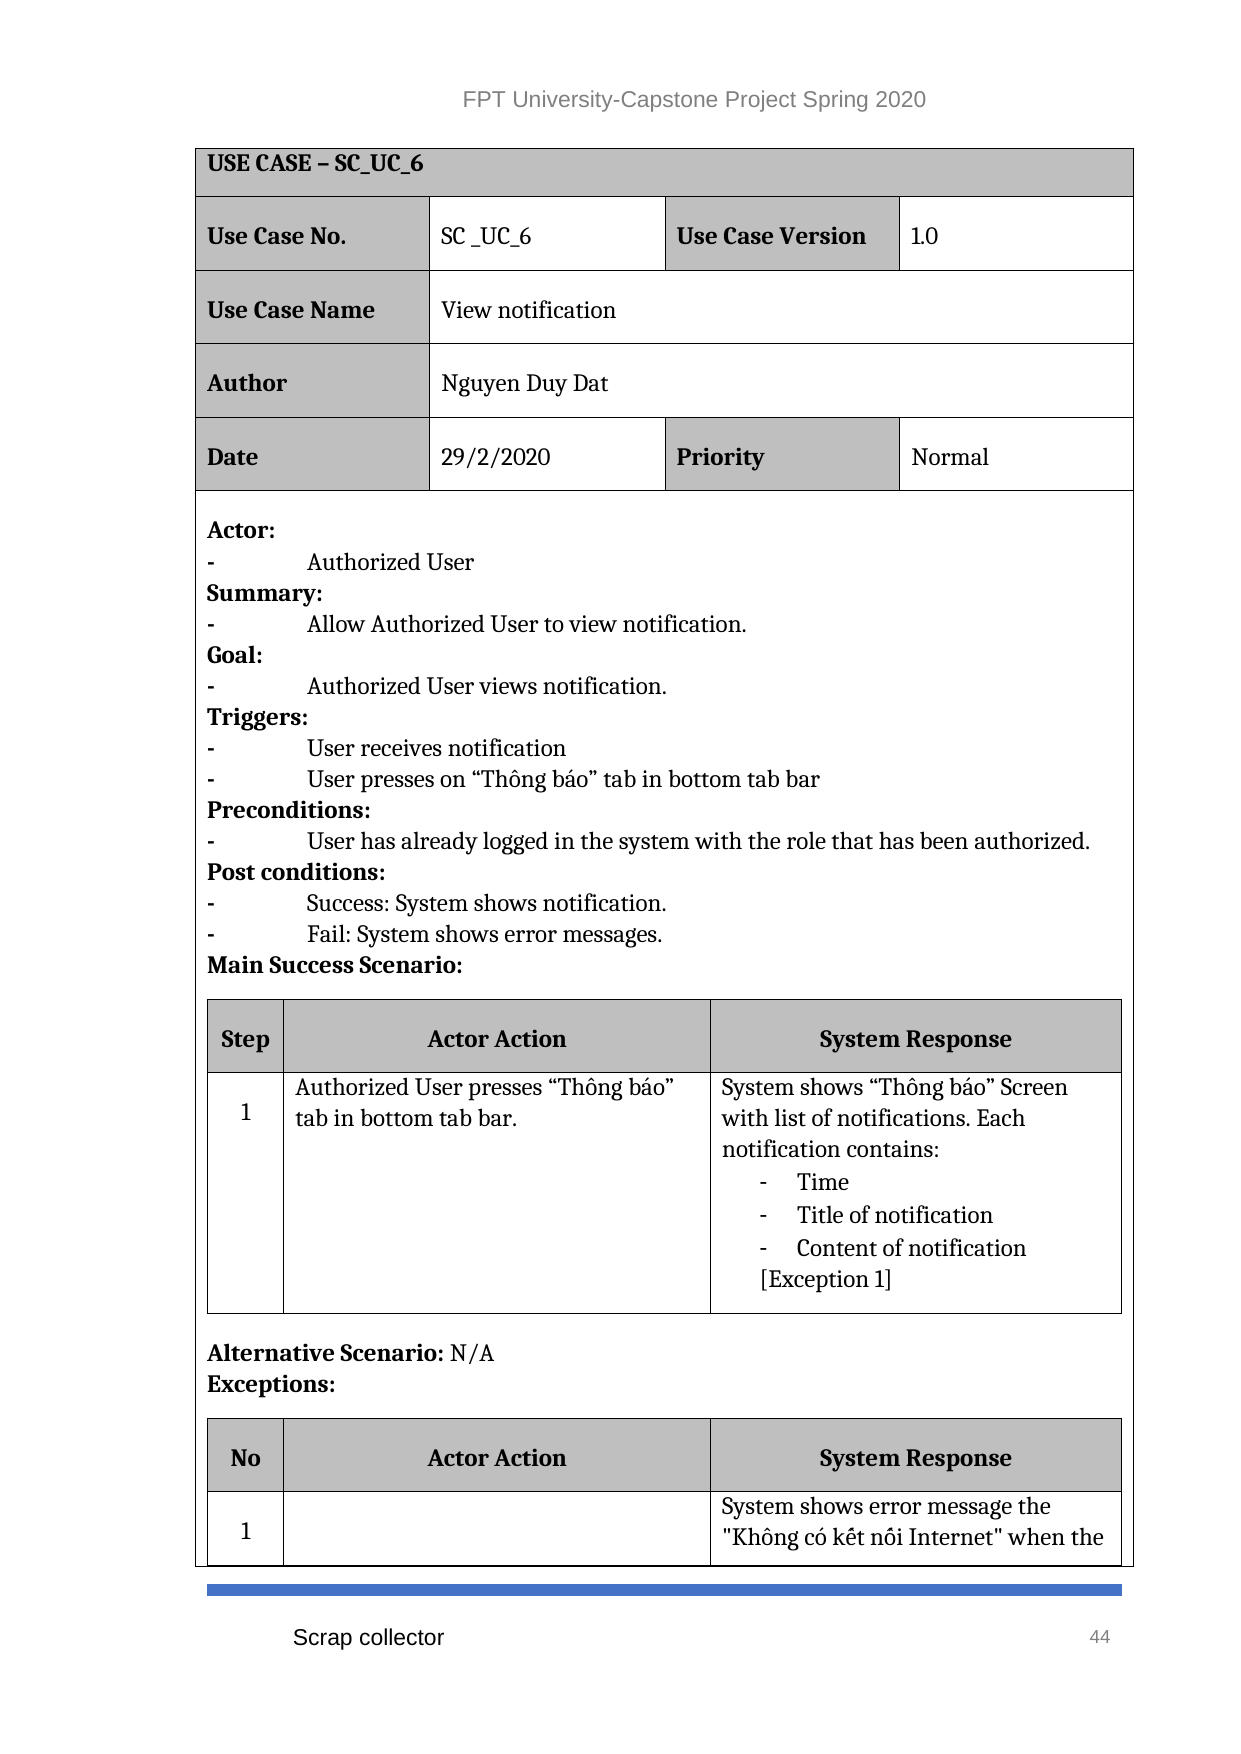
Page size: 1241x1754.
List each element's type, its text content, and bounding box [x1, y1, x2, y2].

table_cell Nguyen Duy Dat [430, 344, 1133, 417]
table_cell Date [196, 418, 429, 490]
table_cell Use Case Name [196, 271, 429, 343]
table_cell Normal [900, 418, 1133, 490]
table_cell 1.0 [900, 197, 1133, 270]
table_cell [196, 491, 1133, 1566]
table_cell Use Case Version [666, 197, 899, 270]
table_header USE CASE – SC_UC_6 [196, 149, 1133, 196]
table_cell SC _UC_6 [430, 197, 665, 270]
table_cell Author [196, 344, 429, 417]
table_cell View notification [430, 271, 1133, 343]
table_cell Use Case No. [196, 197, 429, 270]
table_cell 29/2/2020 [430, 418, 665, 490]
table_cell Priority [666, 418, 899, 490]
